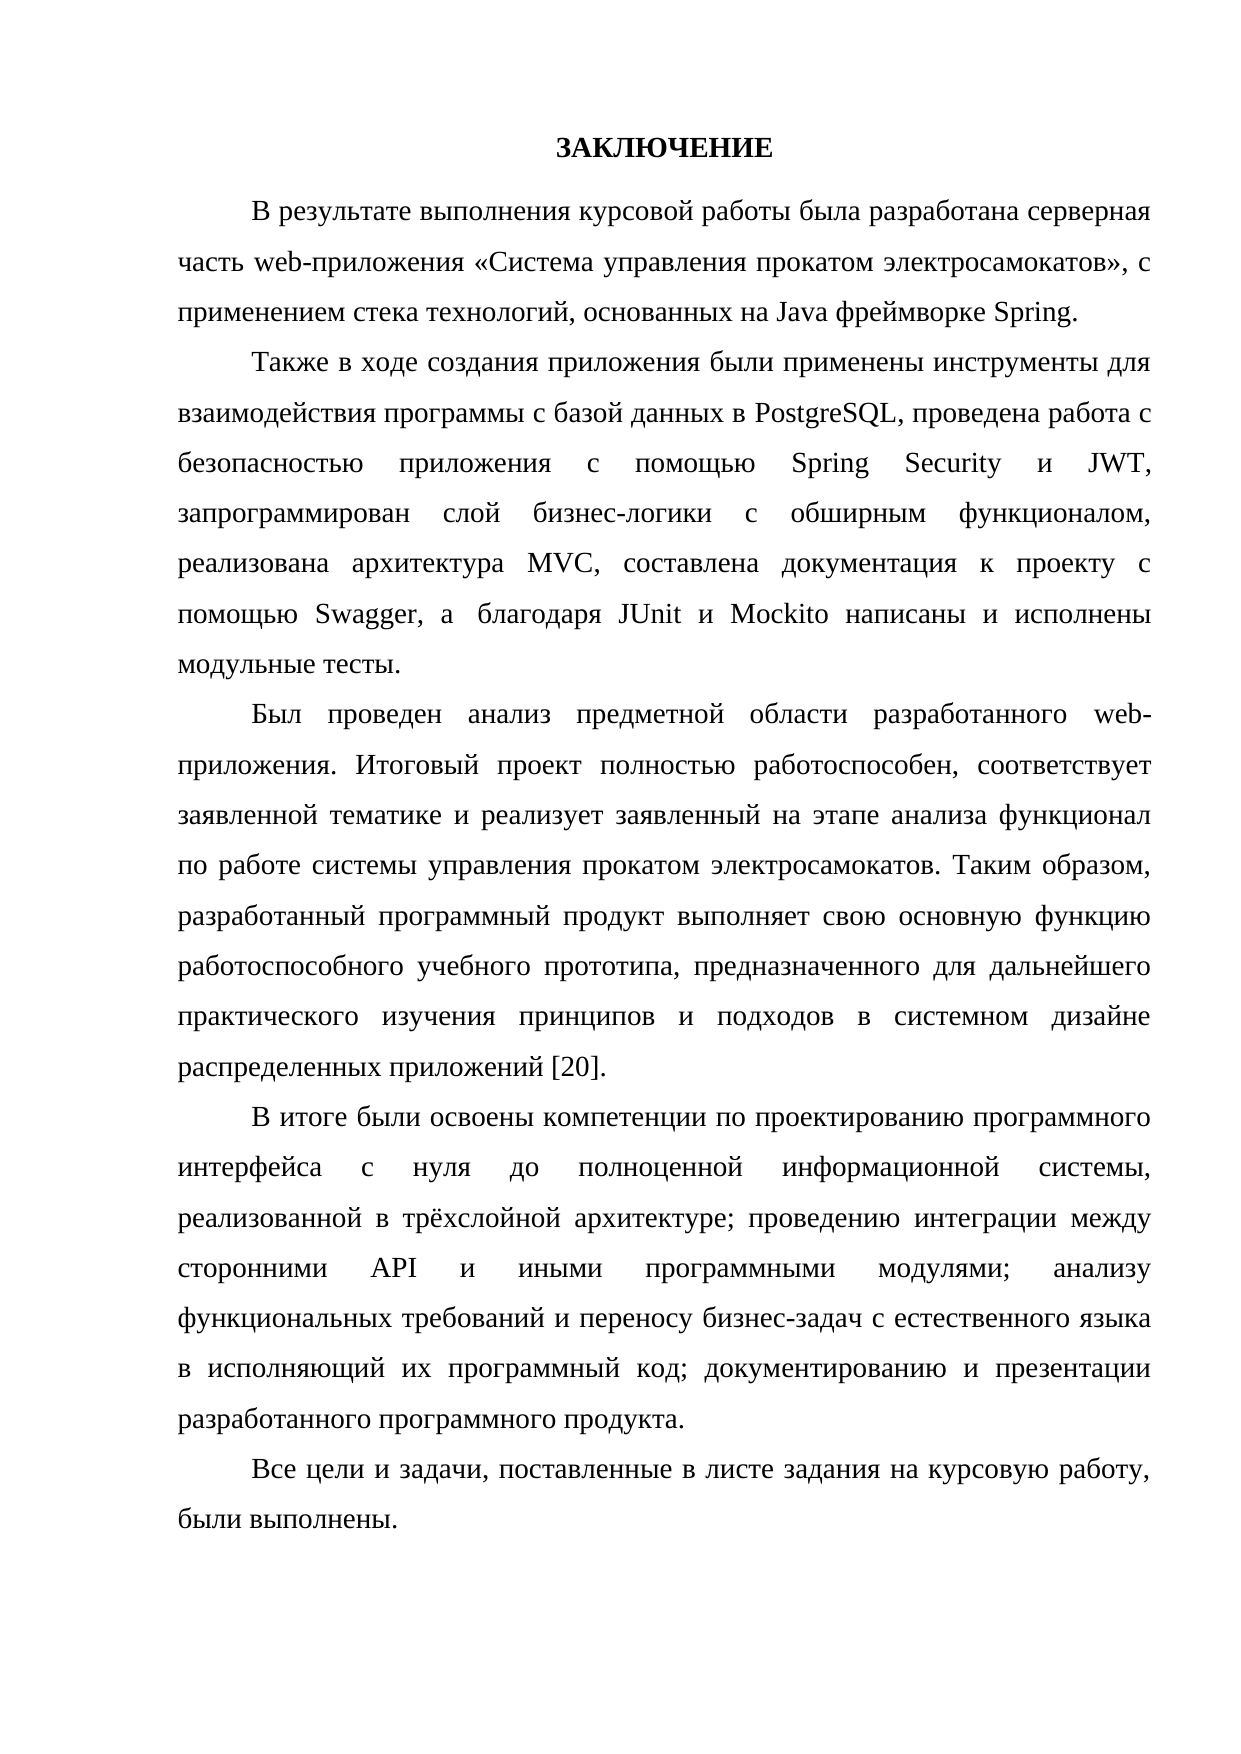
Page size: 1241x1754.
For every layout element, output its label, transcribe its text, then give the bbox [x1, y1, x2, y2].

text Также в ходе создания приложения были применены инструменты для взаимодействия программы с базой данных в PostgreSQL, проведена работа с безопасностью приложения с помощью Spring Security и JWT, запрограммирован слой бизнес-логики с обширным функционалом, реализована архитектура MVC, составлена документация к проекту с помощью Swagger, а благодаря JUnit и Mockito написаны и исполнены модульные тесты. [177, 344, 1152, 680]
text ЗАКЛЮЧЕНИЕ [177, 131, 1152, 164]
text В итоге были освоены компетенции по проектированию программного интерфейса с нуля до полноценной информационной системы, реализованной в трёхслойной архитектуре; проведению интеграции между сторонними API и иными программными модулями; анализу функциональных требований и переносу бизнес-задач с естественного языка в исполняющий их программный код; документированию и презентации разработанного программного продукта. [177, 1099, 1152, 1434]
text В результате выполнения курсовой работы была разработана серверная часть web-приложения «Система управления прокатом электросамокатов», с применением стека технологий, основанных на Java фреймворке Spring. [177, 193, 1152, 328]
text Был проведен анализ предметной области разработанного web-приложения. Итоговый проект полностью работоспособен, соответствует заявленной тематике и реализует заявленный на этапе анализа функционал по работе системы управления прокатом электросамокатов. Таким образом, разработанный программный продукт выполняет свою основную функцию работоспособного учебного прототипа, предназначенного для дальнейшего практического изучения принципов и подходов в системном дизайне распределенных приложений [20]. [177, 697, 1152, 1082]
text Все цели и задачи, поставленные в листе задания на курсовую работу, были выполнены. [177, 1451, 1152, 1535]
